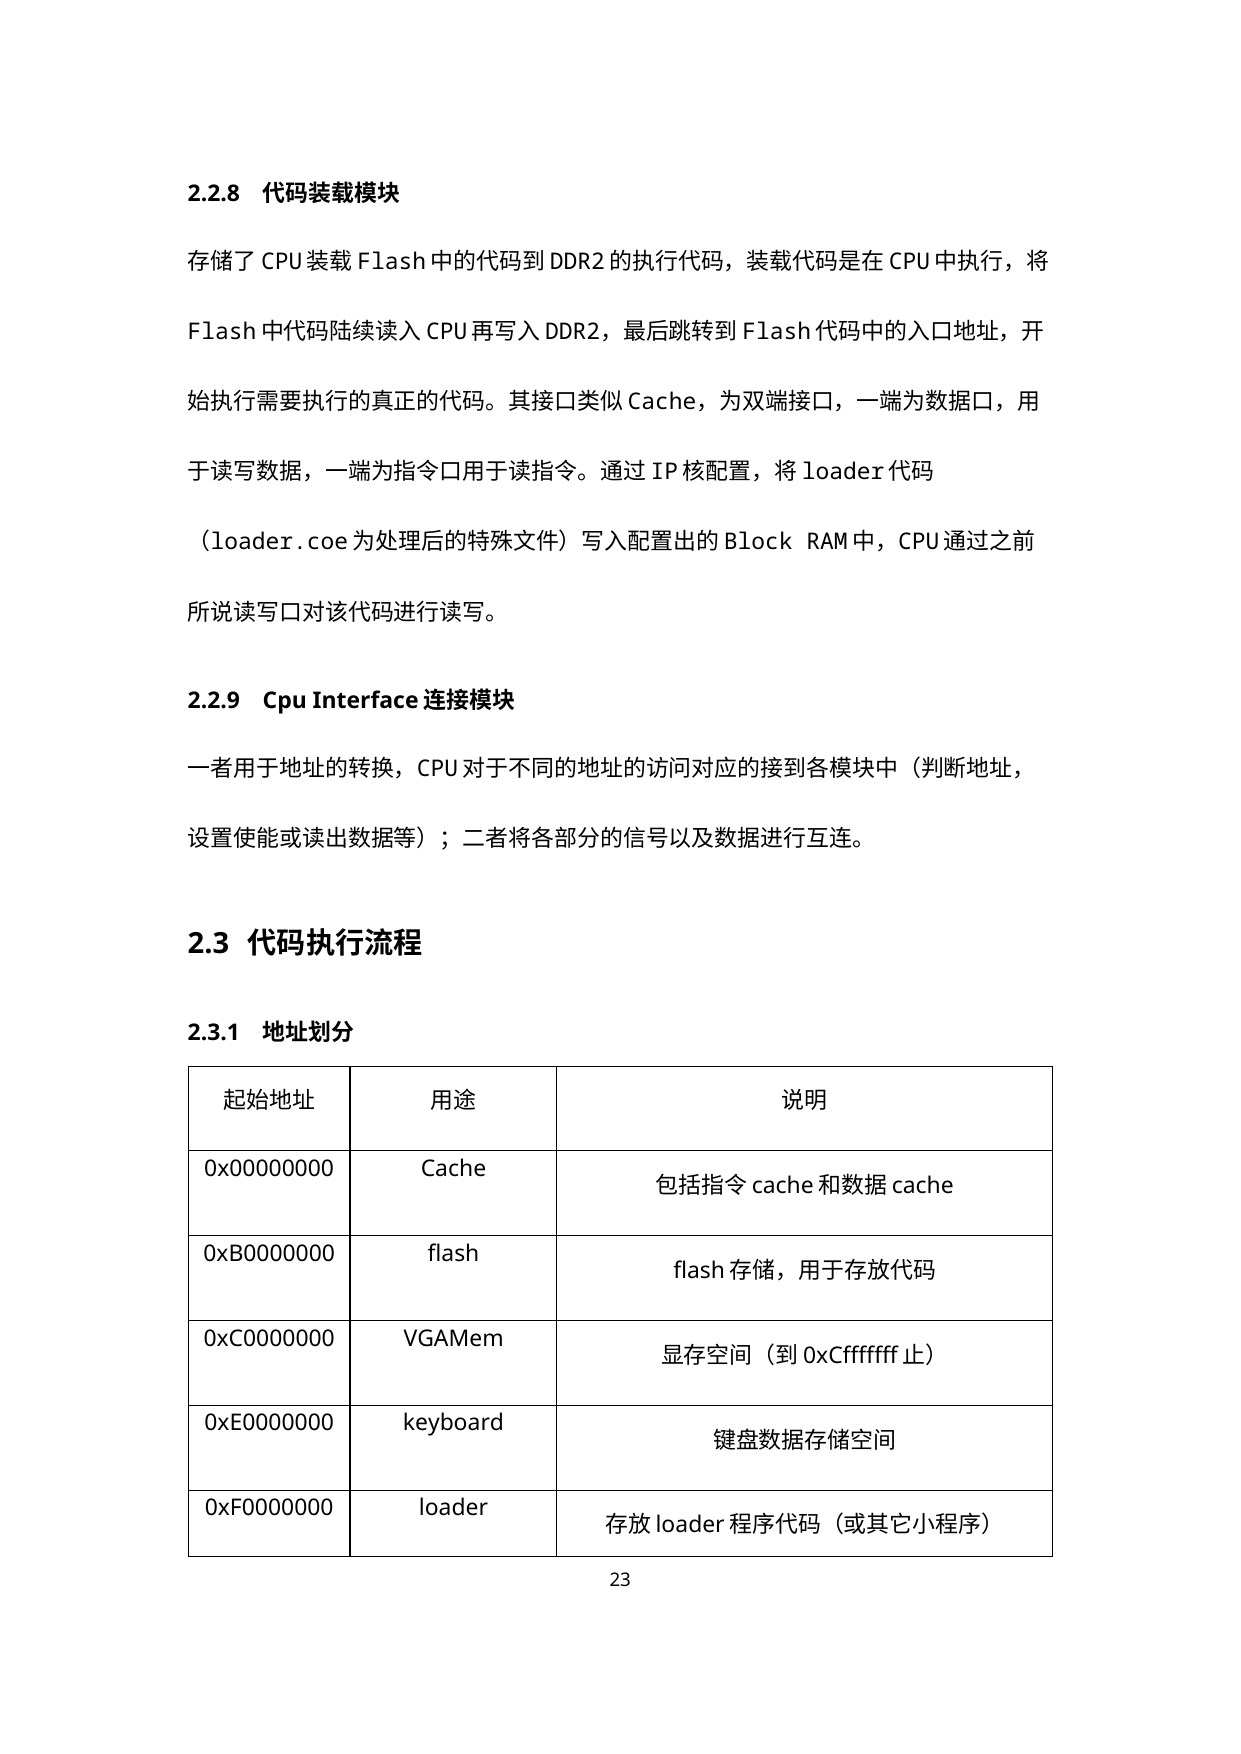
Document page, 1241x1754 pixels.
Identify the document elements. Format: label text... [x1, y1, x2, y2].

subtitle Cpu Interface连接模块 [187, 666, 1053, 731]
table_header 用途 [351, 1067, 556, 1150]
table_cell flash [351, 1236, 556, 1320]
table_cell 0xC0000000 [189, 1321, 349, 1405]
table_cell VGAMem [351, 1321, 556, 1405]
table_cell flash存储，用于存放代码 [557, 1236, 1052, 1320]
subtitle 地址划分 [187, 998, 1053, 1063]
table_cell 0xF0000000 [189, 1491, 349, 1556]
table_cell keyboard [351, 1406, 556, 1489]
table_cell 包括指令cache和数据cache [557, 1151, 1052, 1235]
table_cell loader [351, 1491, 556, 1556]
table_cell 显存空间（到0xCfffffff止） [557, 1321, 1052, 1405]
table_cell 键盘数据存储空间 [557, 1406, 1052, 1489]
text 一者用于地址的转换，CPU对于不同的地址的访问对应的接到各模块中（判断地址，设置使能或读出数据等）；二者将各部分的信号以及数据进行互连。 [187, 733, 1053, 869]
subtitle 代码装载模块 [187, 159, 1053, 224]
subtitle 代码执行流程 [187, 909, 1053, 974]
table_cell 0x00000000 [189, 1151, 349, 1235]
table_cell Cache [351, 1151, 556, 1235]
table_cell 0xB0000000 [189, 1236, 349, 1320]
table_header 起始地址 [189, 1067, 349, 1150]
table_cell 0xE0000000 [189, 1406, 349, 1489]
table_header 说明 [557, 1067, 1052, 1150]
text 存储了CPU装载Flash中的代码到DDR2的执行代码，装载代码是在CPU中执行，将Flash中代码陆续读入CPU再写入DDR2，最后跳转到Flash代码中的入口地址，开始执行需要执行的真正的代码。其接口类似Cache，为双端接口，一端为数据口，用于读写数据，一端为指令口用于读指令。通过IP核配置，将loader代码（loader.coe为处理后的特殊文件）写入配置出的Block RAM中，CPU通过之前所说读写口对该代码进行读写。 [187, 227, 1053, 642]
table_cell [557, 1491, 1052, 1556]
